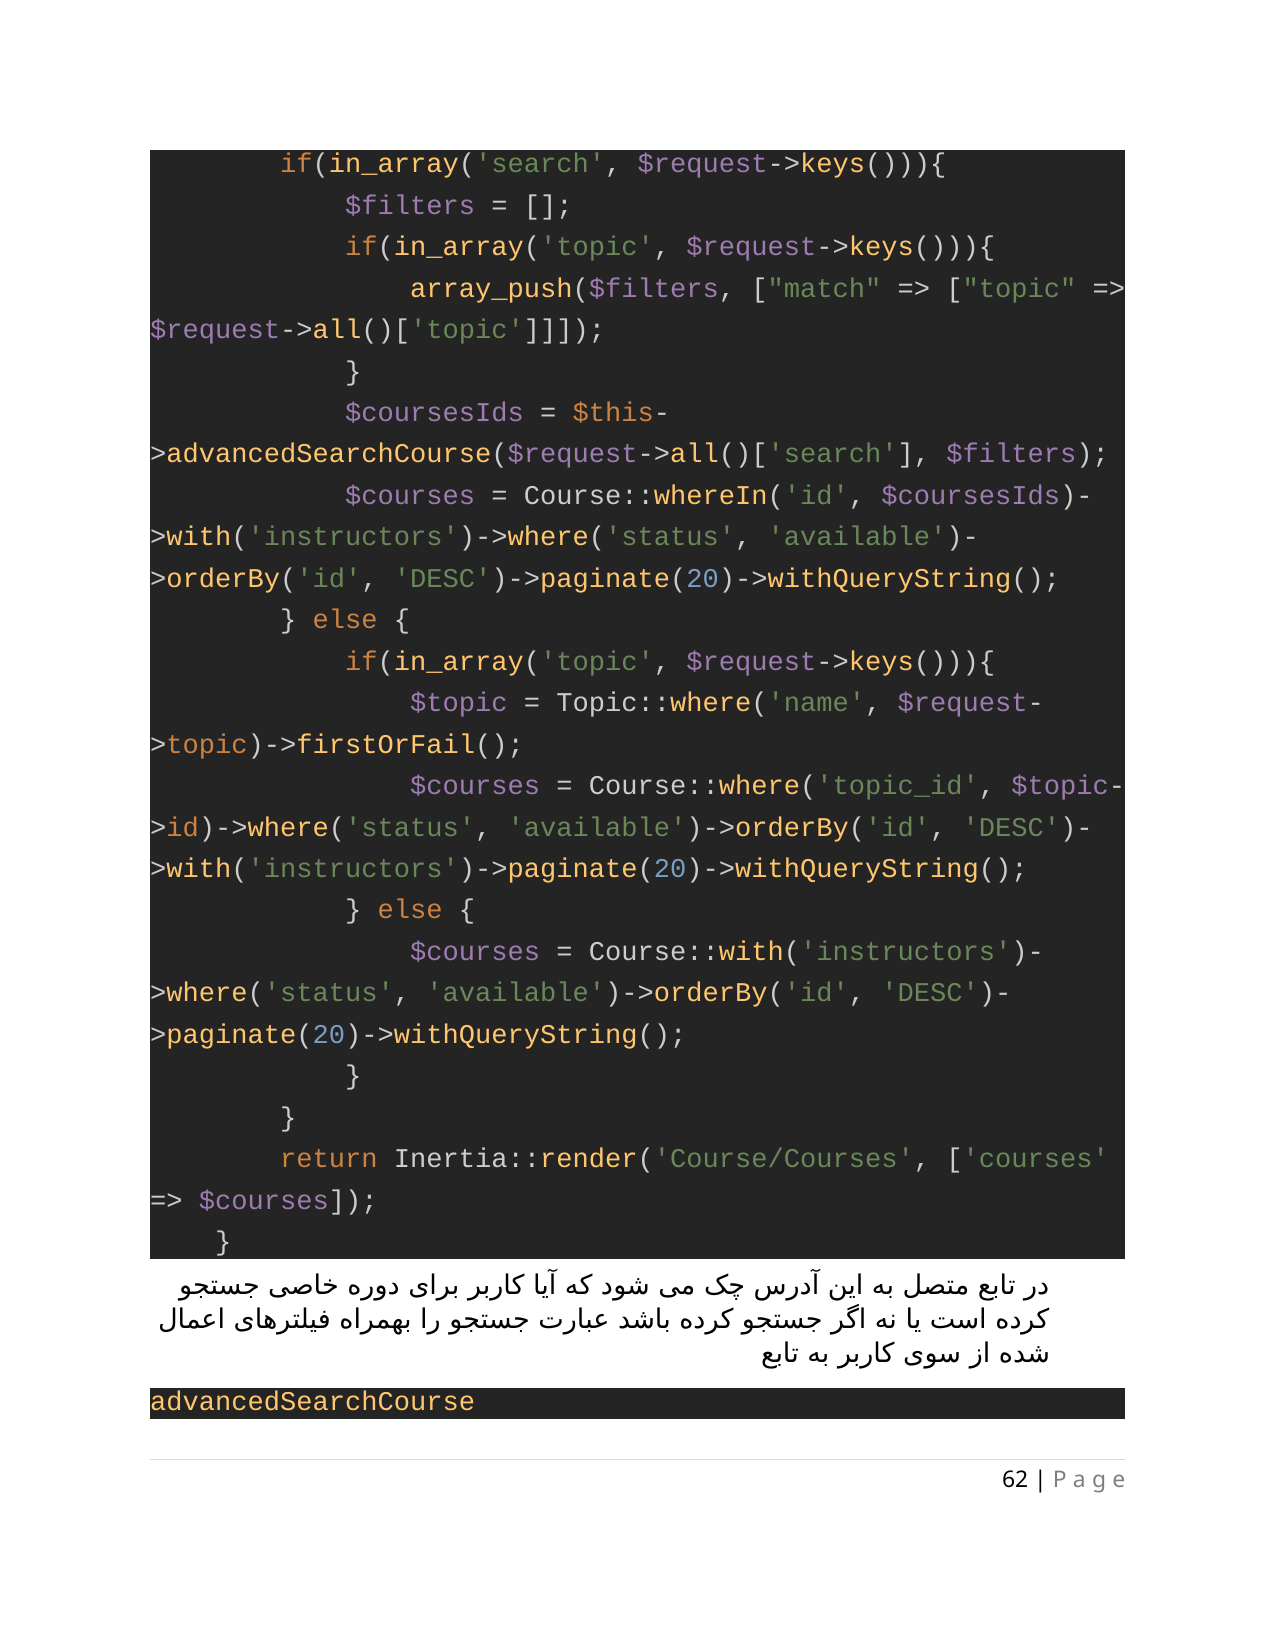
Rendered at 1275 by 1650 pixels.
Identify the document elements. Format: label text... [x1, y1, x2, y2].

text در تابع متصل به این آدرس چک می شود که آیا کاربر برای دوره خاصی جستجو کرده است یا نه اگر جستجو کرده باشد عبارت جستجو را بهمراه فیلترهای اعمال شده از سوی کاربر به تابع [150, 1269, 1050, 1369]
text $topic = Topic::where('name', $request->topic)->firstOrFail(); [150, 689, 1125, 761]
text } [150, 1103, 1125, 1134]
text $courses = Course::whereIn('id', $coursesIds)->with('instructors')->where('status', 'available')->orderBy('id', 'DESC')->paginate(20)->withQueryString(); [150, 482, 1125, 595]
text } else { [150, 606, 1125, 637]
text } [150, 1062, 1125, 1093]
text return Inertia::render('Course/Courses', ['courses' => $courses]); [150, 1145, 1125, 1217]
text if(in_array('search', $request->keys())){ [150, 150, 1125, 181]
text $courses = Course::where('topic_id', $topic->id)->where('status', 'available')->orderBy('id', 'DESC')->with('instructors')->paginate(20)->withQueryString(); [150, 772, 1125, 886]
text $courses = Course::with('instructors')->where('status', 'available')->orderBy('id', 'DESC')->paginate(20)->withQueryString(); [150, 938, 1125, 1051]
text } [150, 357, 1125, 388]
text array_push($filters, ["match" => ["topic" => $request->all()['topic']]]); [150, 274, 1125, 347]
text } else { [150, 896, 1125, 927]
text $filters = []; [150, 191, 1125, 222]
text advancedSearchCourse [150, 1388, 1125, 1419]
text if(in_array('topic', $request->keys())){ [150, 233, 1125, 264]
text } [150, 1228, 1125, 1259]
text $coursesIds = $this->advancedSearchCourse($request->all()['search'], $filters); [150, 399, 1125, 471]
text if(in_array('topic', $request->keys())){ [150, 647, 1125, 678]
